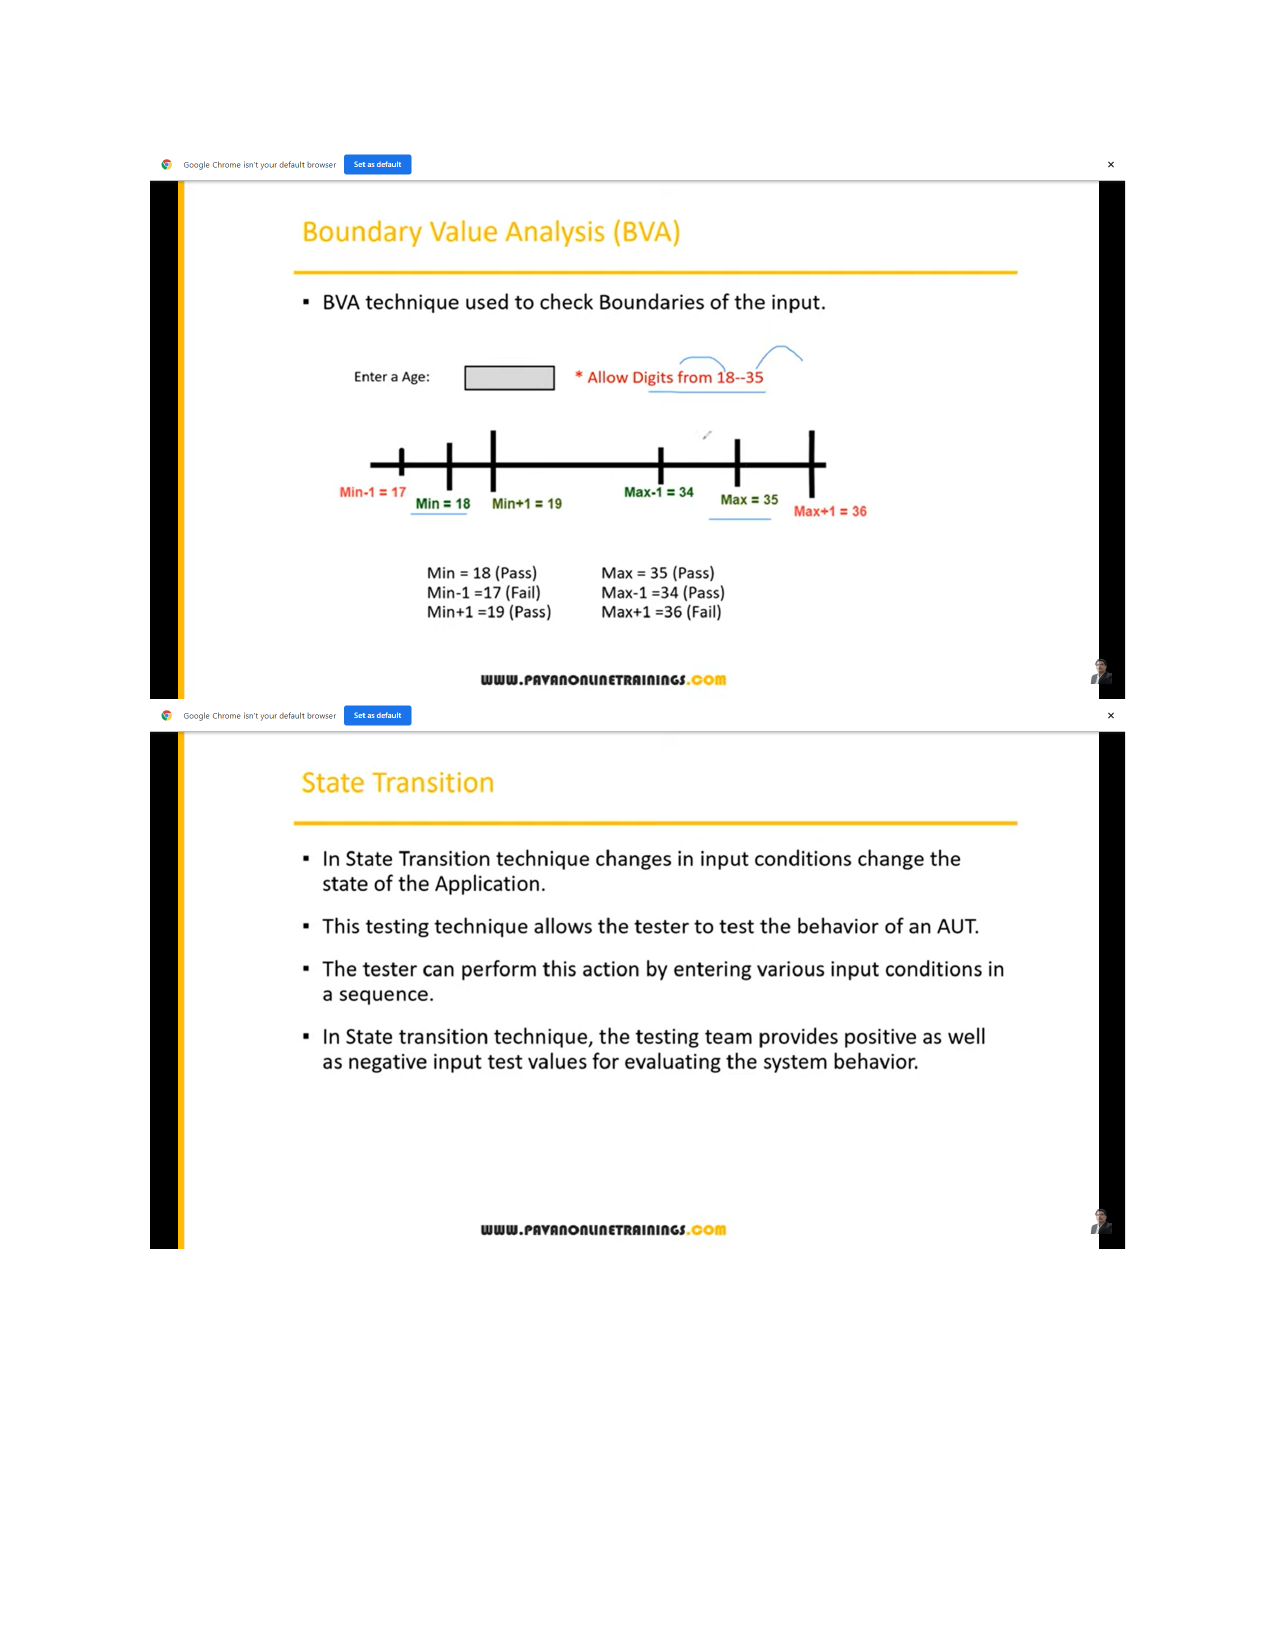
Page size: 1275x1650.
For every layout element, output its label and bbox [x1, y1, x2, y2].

picture [150, 700, 1125, 1249]
picture [150, 150, 1125, 699]
